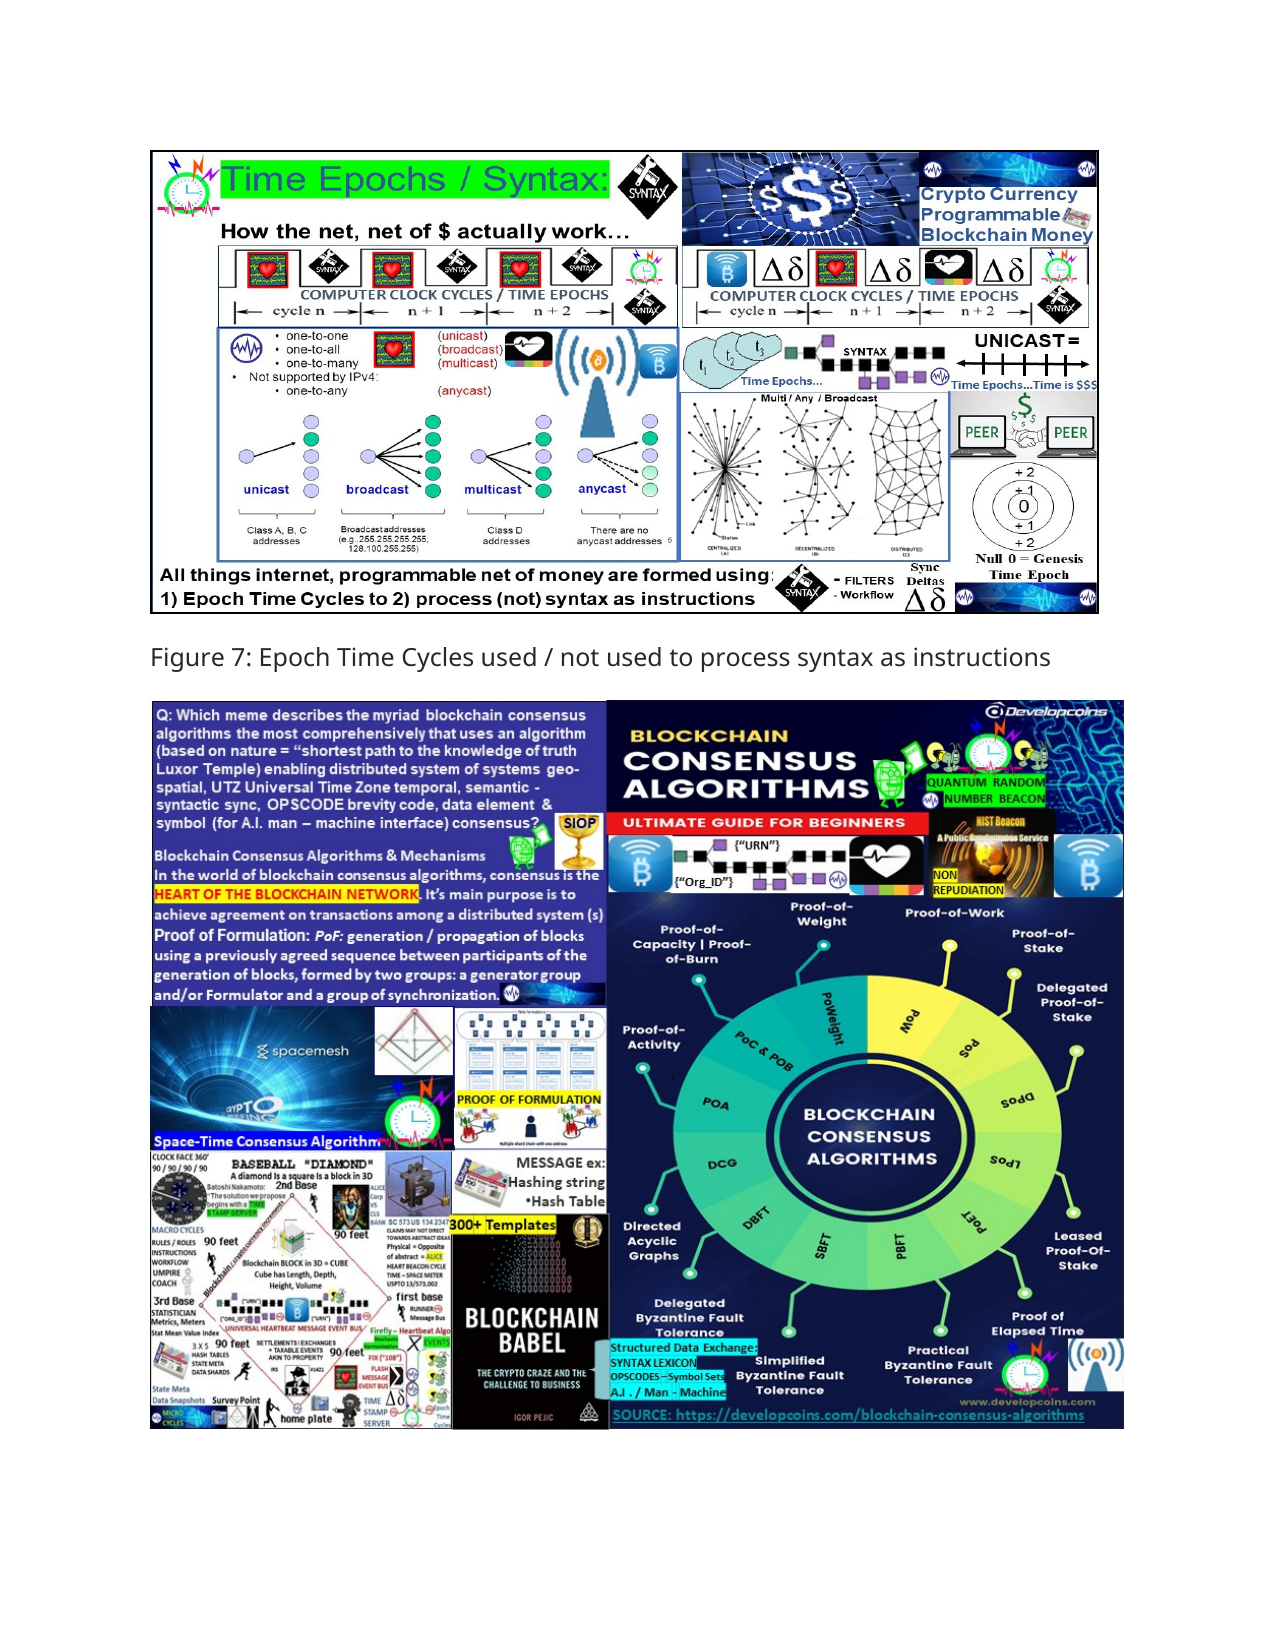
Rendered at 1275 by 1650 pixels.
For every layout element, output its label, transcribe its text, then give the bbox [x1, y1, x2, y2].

picture [150, 698, 1125, 1430]
text Figure 7: Epoch Time Cycles used / not used to process syntax as instructions [150, 639, 1125, 673]
picture [152, 152, 1097, 612]
